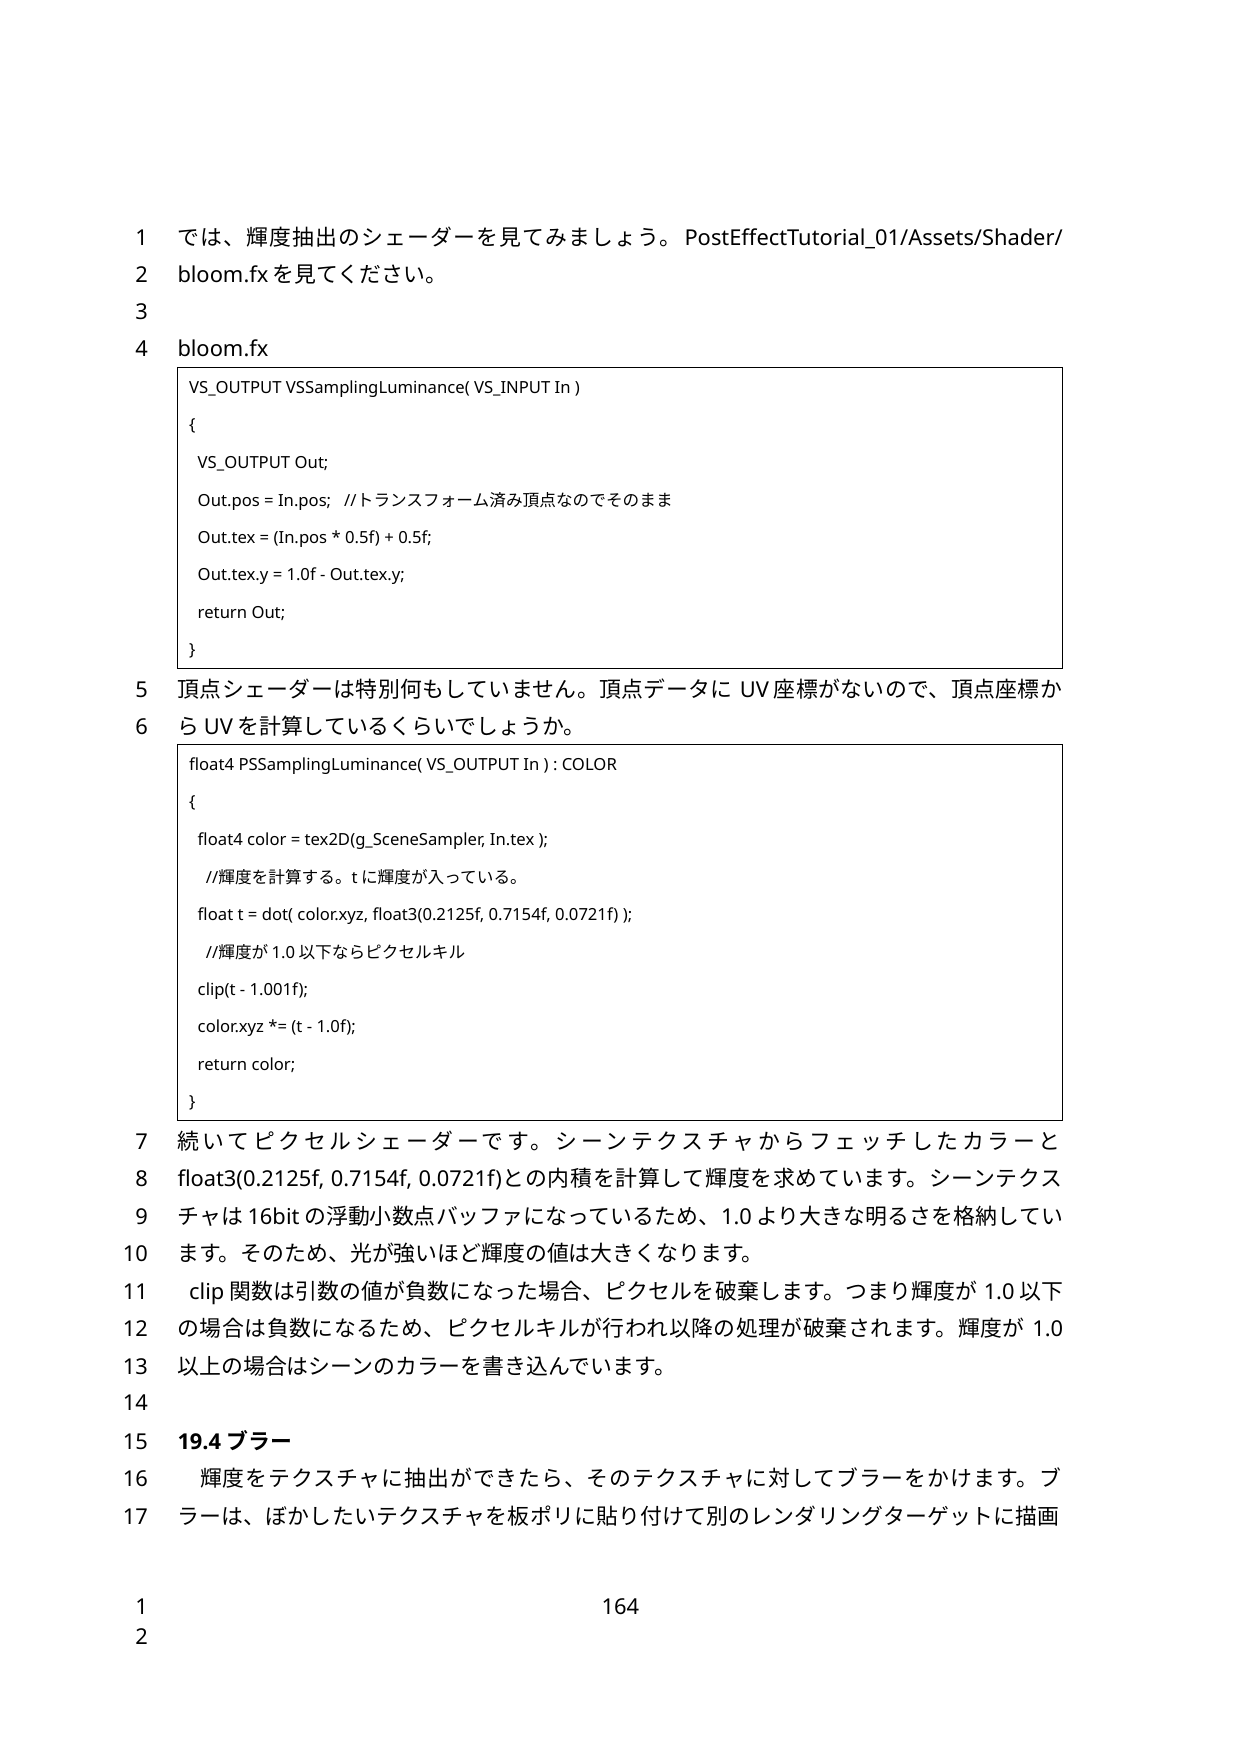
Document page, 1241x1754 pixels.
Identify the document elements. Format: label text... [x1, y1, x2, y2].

table_header float4 PSSamplingLuminance( VS_OUTPUT In ) : COLOR { float4 color = tex2D(g_SceneSampler, In.tex ); //輝度を計算する。tに輝度が入っている。 float t = dot( color.xyz, float3(0.2125f, 0.7154f, 0.0721f) ); //輝度が1.0以下ならピクセルキル clip(t - 1.001f); color.xyz *= (t - 1.0f); return color; } [178, 745, 1062, 1120]
table_header VS_OUTPUT VSSamplingLuminance( VS_INPUT In ) { VS_OUTPUT Out; Out.pos = In.pos; //トランスフォーム済み頂点なのでそのまま Out.tex = (In.pos * 0.5f) + 0.5f; Out.tex.y = 1.0f - Out.tex.y; return Out; } [178, 368, 1062, 668]
text bloom.fx [177, 329, 1063, 367]
text clip関数は引数の値が負数になった場合、ピクセルを破棄します。つまり輝度が1.0以下の場合は負数になるため、ピクセルキルが行われ以降の処理が破棄されます。輝度が1.0以上の場合はシーンのカラーを書き込んでいます。 [177, 1271, 1063, 1383]
text 19.4 ブラー [177, 1421, 1063, 1458]
text 続いてピクセルシェーダーです。シーンテクスチャからフェッチしたカラーとfloat3(0.2125f, 0.7154f, 0.0721f)との内積を計算して輝度を求めています。シーンテクスチャは16bitの浮動小数点バッファになっているため、1.0より大きな明るさを格納しています。そのため、光が強いほど輝度の値は大きくなります。 [177, 1121, 1063, 1271]
text では、輝度抽出のシェーダーを見てみましょう。PostEffectTutorial_01/Assets/Shader/ bloom.fxを見てください。 [177, 217, 1063, 292]
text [177, 1458, 1063, 1533]
text 頂点シェーダーは特別何もしていません。頂点データにUV座標がないので、頂点座標からUVを計算しているくらいでしょうか。 [177, 669, 1063, 744]
